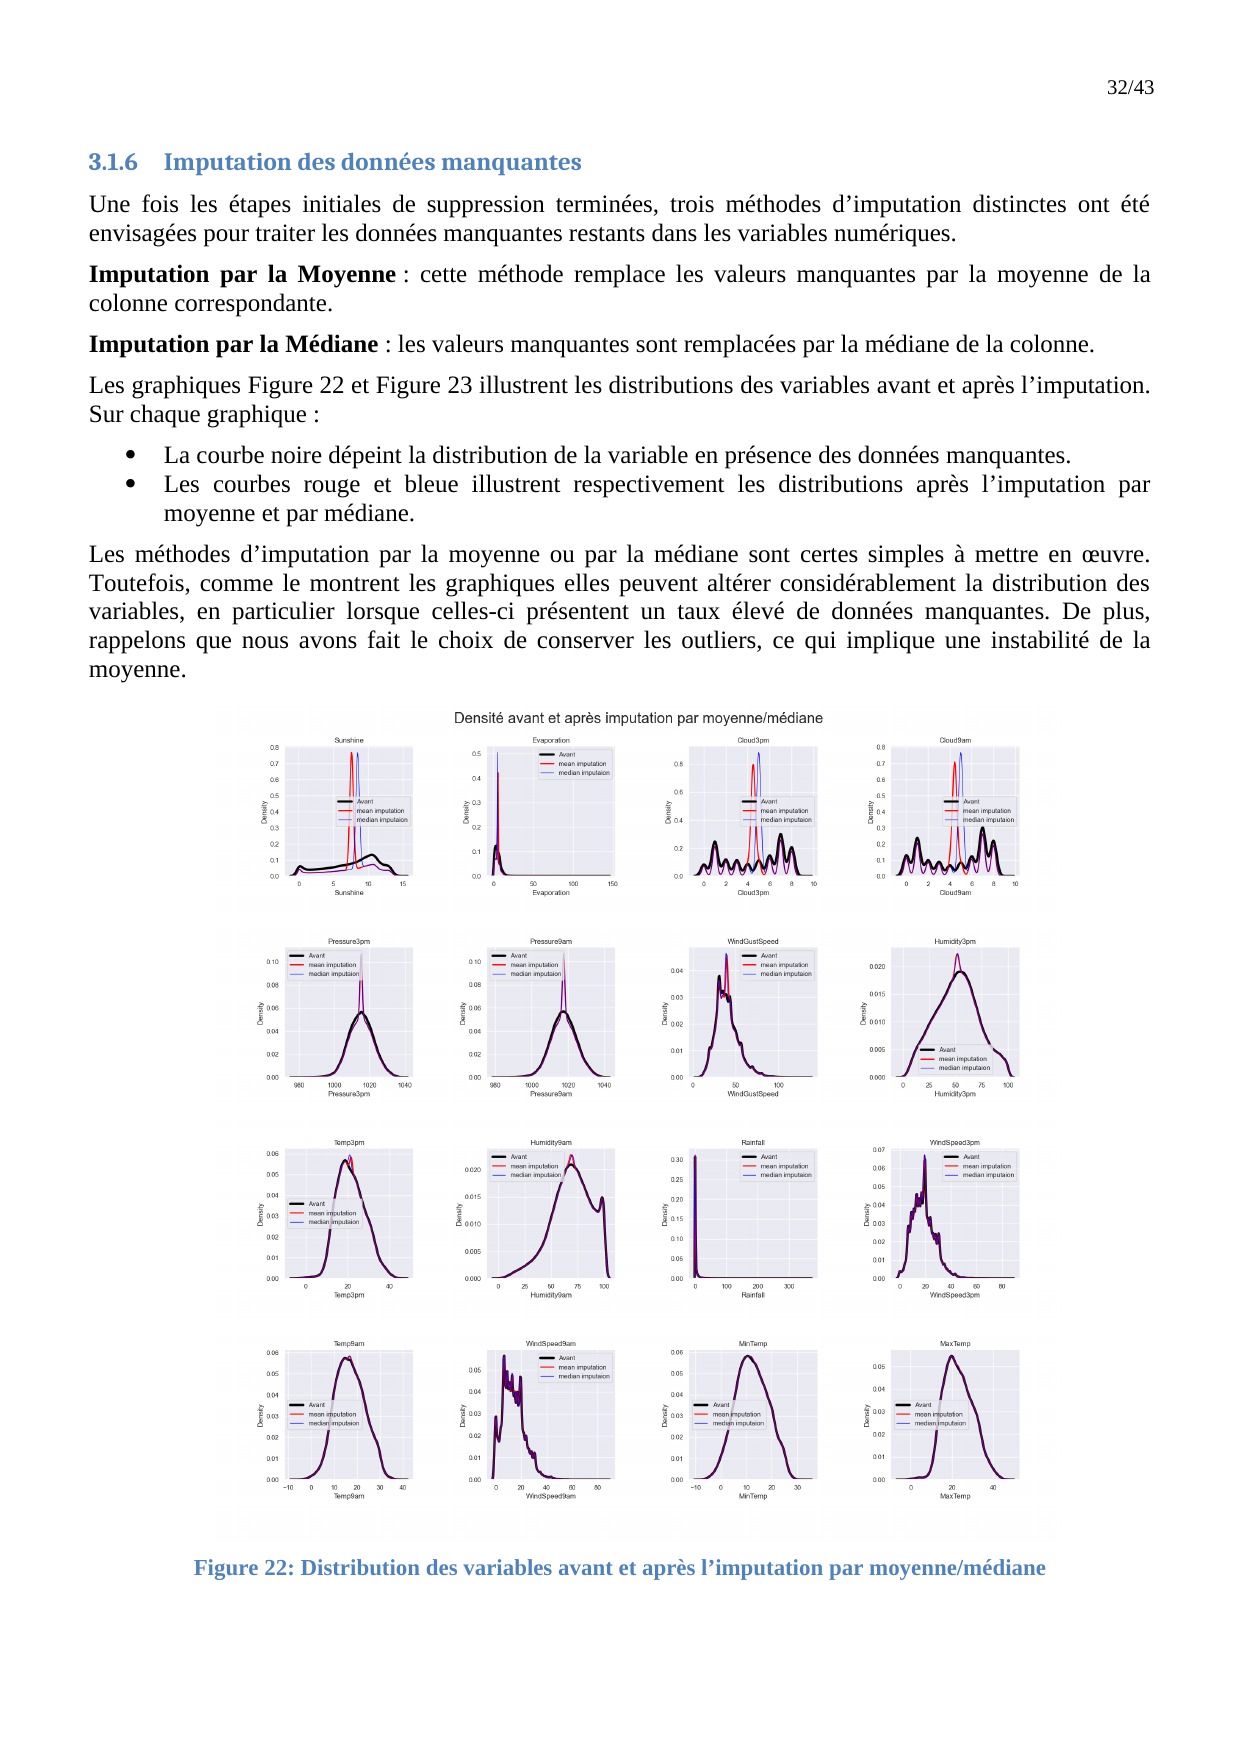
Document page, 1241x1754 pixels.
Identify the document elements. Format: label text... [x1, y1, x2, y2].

picture [215, 695, 1062, 1542]
subtitle Imputation des données manquantes [89, 148, 1152, 176]
text Imputation par la Moyenne : cette méthode remplace les valeurs manquantes par la moyenne de la colonne correspondante. [89, 259, 1152, 316]
list Les courbes rouge et bleue illustrent respectivement les distributions après l’imputation par moyenne et par médiane. [126, 469, 1152, 526]
text Figure 22: Distribution des variables avant et après l’imputation par moyenne/médiane [89, 1554, 1152, 1580]
text Une fois les étapes initiales de suppression terminées, trois méthodes d’imputation distinctes ont été envisagées pour traiter les données manquantes restants dans les variables numériques. [89, 189, 1152, 246]
text Les méthodes d’imputation par la moyenne ou par la médiane sont certes simples à mettre en œuvre. Toutefois, comme le montrent les graphiques elles peuvent altérer considérablement la distribution des variables, en particulier lorsque celles-ci présentent un taux élevé de données manquantes. De plus, rappelons que nous avons fait le choix de conserver les outliers, ce qui implique une instabilité de la moyenne. [89, 539, 1152, 683]
text Les graphiques Figure 22 et Figure 23 illustrent les distributions des variables avant et après l’imputation. Sur chaque graphique : [89, 370, 1152, 428]
text Imputation par la Médiane : les valeurs manquantes sont remplacées par la médiane de la colonne. [89, 329, 1152, 358]
list La courbe noire dépeint la distribution de la variable en présence des données manquantes. [126, 440, 1152, 469]
